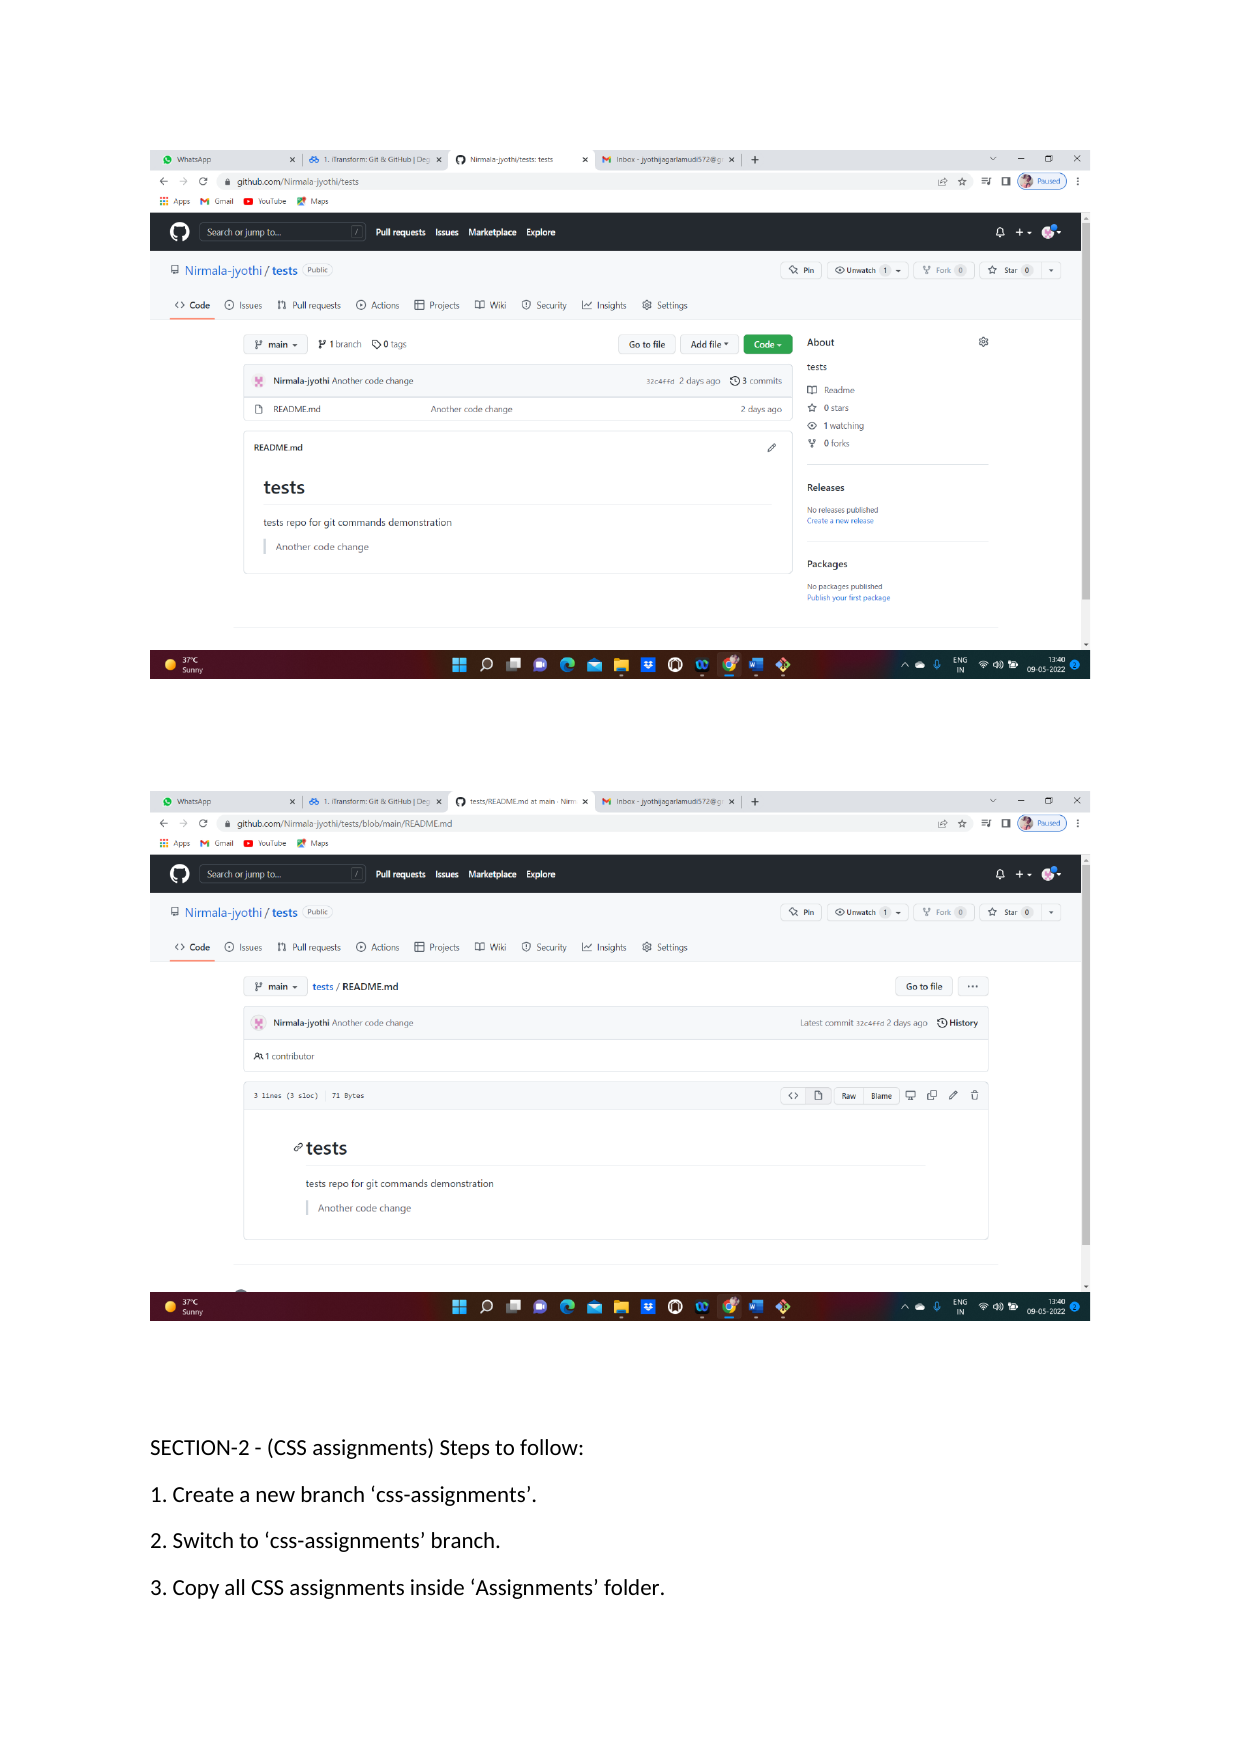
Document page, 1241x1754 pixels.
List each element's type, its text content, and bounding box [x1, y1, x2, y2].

text 3. Copy all CSS assignments inside ‘Assignments’ folder. [150, 1573, 1090, 1602]
text 2. Switch to ‘css-assignments’ branch. [150, 1527, 1090, 1555]
picture [150, 791, 1091, 1321]
picture [150, 150, 1091, 679]
text SECTION-2 - (CSS assignments) Steps to follow: [150, 1433, 1090, 1461]
text 1. Create a new branch ‘css-assignments’. [150, 1480, 1090, 1508]
